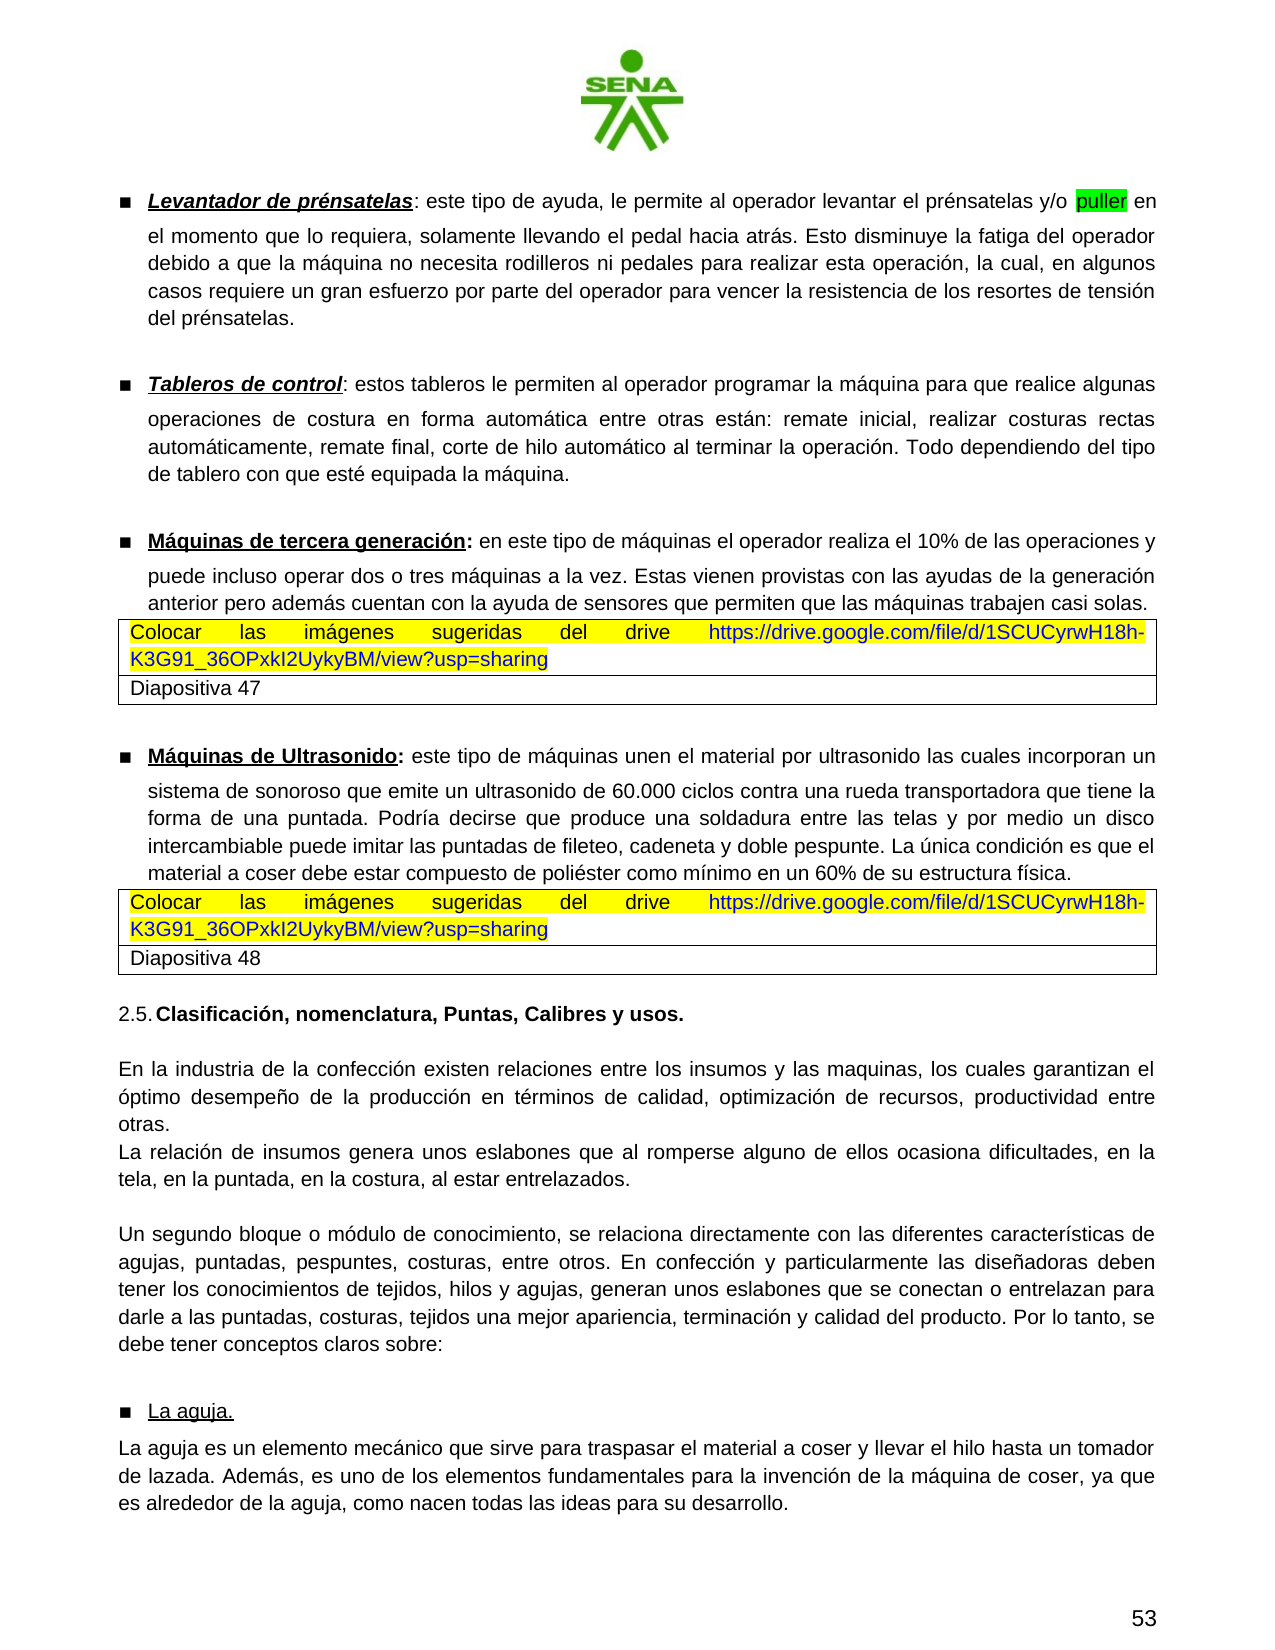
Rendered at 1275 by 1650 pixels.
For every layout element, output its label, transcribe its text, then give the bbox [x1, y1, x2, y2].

list Máquinas de tercera generación: en este tipo de máquinas el operador realiza el 10% de las operaciones y puede incluso operar dos o tres máquinas a la vez. Estas vienen provistas con las ayudas de la generación anterior pero además cuentan con la ayuda de sensores que permiten que las máquinas trabajen casi solas. [118, 517, 1157, 615]
table_header Colocar las imágenes sugeridas del drive https://drive.google.com/file/d/1SCUCyrwH18h-K3G91_36OPxkI2UykyBM/view?usp=sharing [119, 890, 1156, 945]
text La aguja es un elemento mecánico que sirve para traspasar el material a coser y llevar el hilo hasta un tomador de lazada. Además, es uno de los elementos fundamentales para la invención de la máquina de coser, ya que es alrededor de la aguja, como nacen todas las ideas para su desarrollo. [118, 1436, 1157, 1515]
text La relación de insumos genera unos eslabones que al romperse alguno de ellos ocasiona dificultades, en la tela, en la puntada, en la costura, al estar entrelazados. [118, 1140, 1157, 1191]
table_cell Diapositiva 47 [119, 676, 1156, 704]
table_header Colocar las imágenes sugeridas del drive https://drive.google.com/file/d/1SCUCyrwH18h-K3G91_36OPxkI2UykyBM/view?usp=sharing [119, 620, 1156, 675]
list Tableros de control: estos tableros le permiten al operador programar la máquina para que realice algunas operaciones de costura en forma automática entre otras están: remate inicial, realizar costuras rectas automáticamente, remate final, corte de hilo automático al terminar la operación. Todo dependiendo del tipo de tablero con que esté equipada la máquina. [118, 361, 1157, 486]
text En la industria de la confección existen relaciones entre los insumos y las maquinas, los cuales garantizan el óptimo desempeño de la producción en términos de calidad, optimización de recursos, productividad entre otras. [118, 1057, 1157, 1136]
list La aguja. [118, 1387, 1157, 1430]
list Clasificación, nomenclatura, Puntas, Calibres y usos. [118, 1002, 1157, 1026]
text Un segundo bloque o módulo de conocimiento, se relaciona directamente con las diferentes características de agujas, puntadas, pespuntes, costuras, entre otros. En confección y particularmente las diseñadoras deben tener los conocimientos de tejidos, hilos y agujas, generan unos eslabones que se conectan o entrelazan para darle a las puntadas, costuras, tejidos una mejor apariencia, terminación y calidad del producto. Por lo tanto, se debe tener conceptos claros sobre: [118, 1222, 1157, 1356]
list Máquinas de Ultrasonido: este tipo de máquinas unen el material por ultrasonido las cuales incorporan un sistema de sonoroso que emite un ultrasonido de 60.000 ciclos contra una rueda transportadora que tiene la forma de una puntada. Podría decirse que produce una soldadura entre las telas y por medio un disco intercambiable puede imitar las puntadas de fileteo, cadeneta y doble pespunte. La única condición es que el material a coser debe estar compuesto de poliéster como mínimo en un 60% de su estructura física. [118, 732, 1157, 885]
table_cell Diapositiva 48 [119, 946, 1156, 974]
list Levantador de prénsatelas: este tipo de ayuda, le permite al operador levantar el prénsatelas y/o puller en el momento que lo requiera, solamente llevando el pedal hacia atrás. Esto disminuye la fatiga del operador debido a que la máquina no necesita rodilleros ni pedales para realizar esta operación, la cual, en algunos casos requiere un gran esfuerzo por parte del operador para vencer la resistencia de los resortes de tensión del prénsatelas. [118, 177, 1157, 330]
picture [580, 43, 683, 150]
